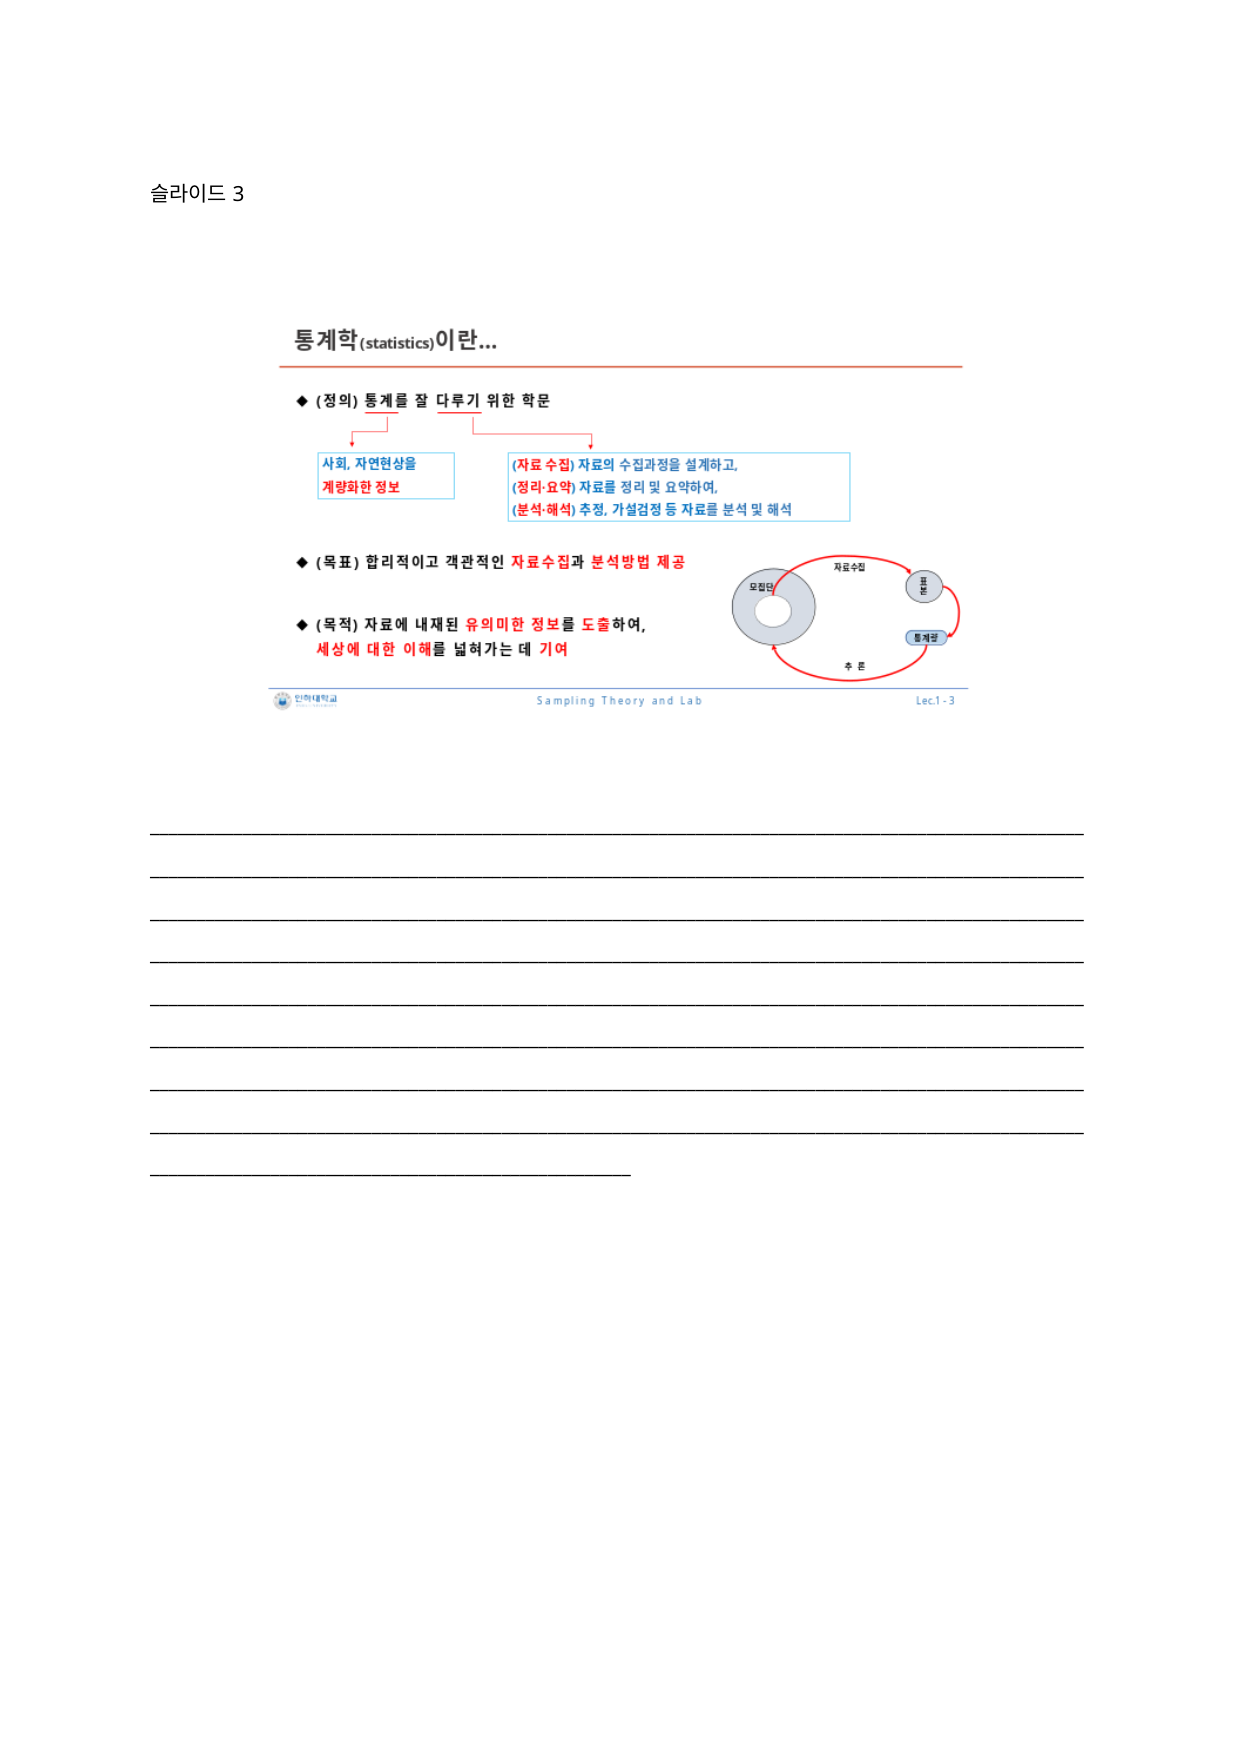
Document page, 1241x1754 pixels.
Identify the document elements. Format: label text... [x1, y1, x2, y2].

text ____________________________________________________________________________________________________________________________________________________________________________________________________________________________________________________________________________________________________________________________________________________________________________________________________________________________________________________________________________________________________________________________________________________________________________________________________________________________________________________________________________________________________________________________________________________________________________________________________________________________________________________________________________________________ [150, 811, 1090, 1180]
text 슬라이드 3 [150, 177, 1090, 207]
